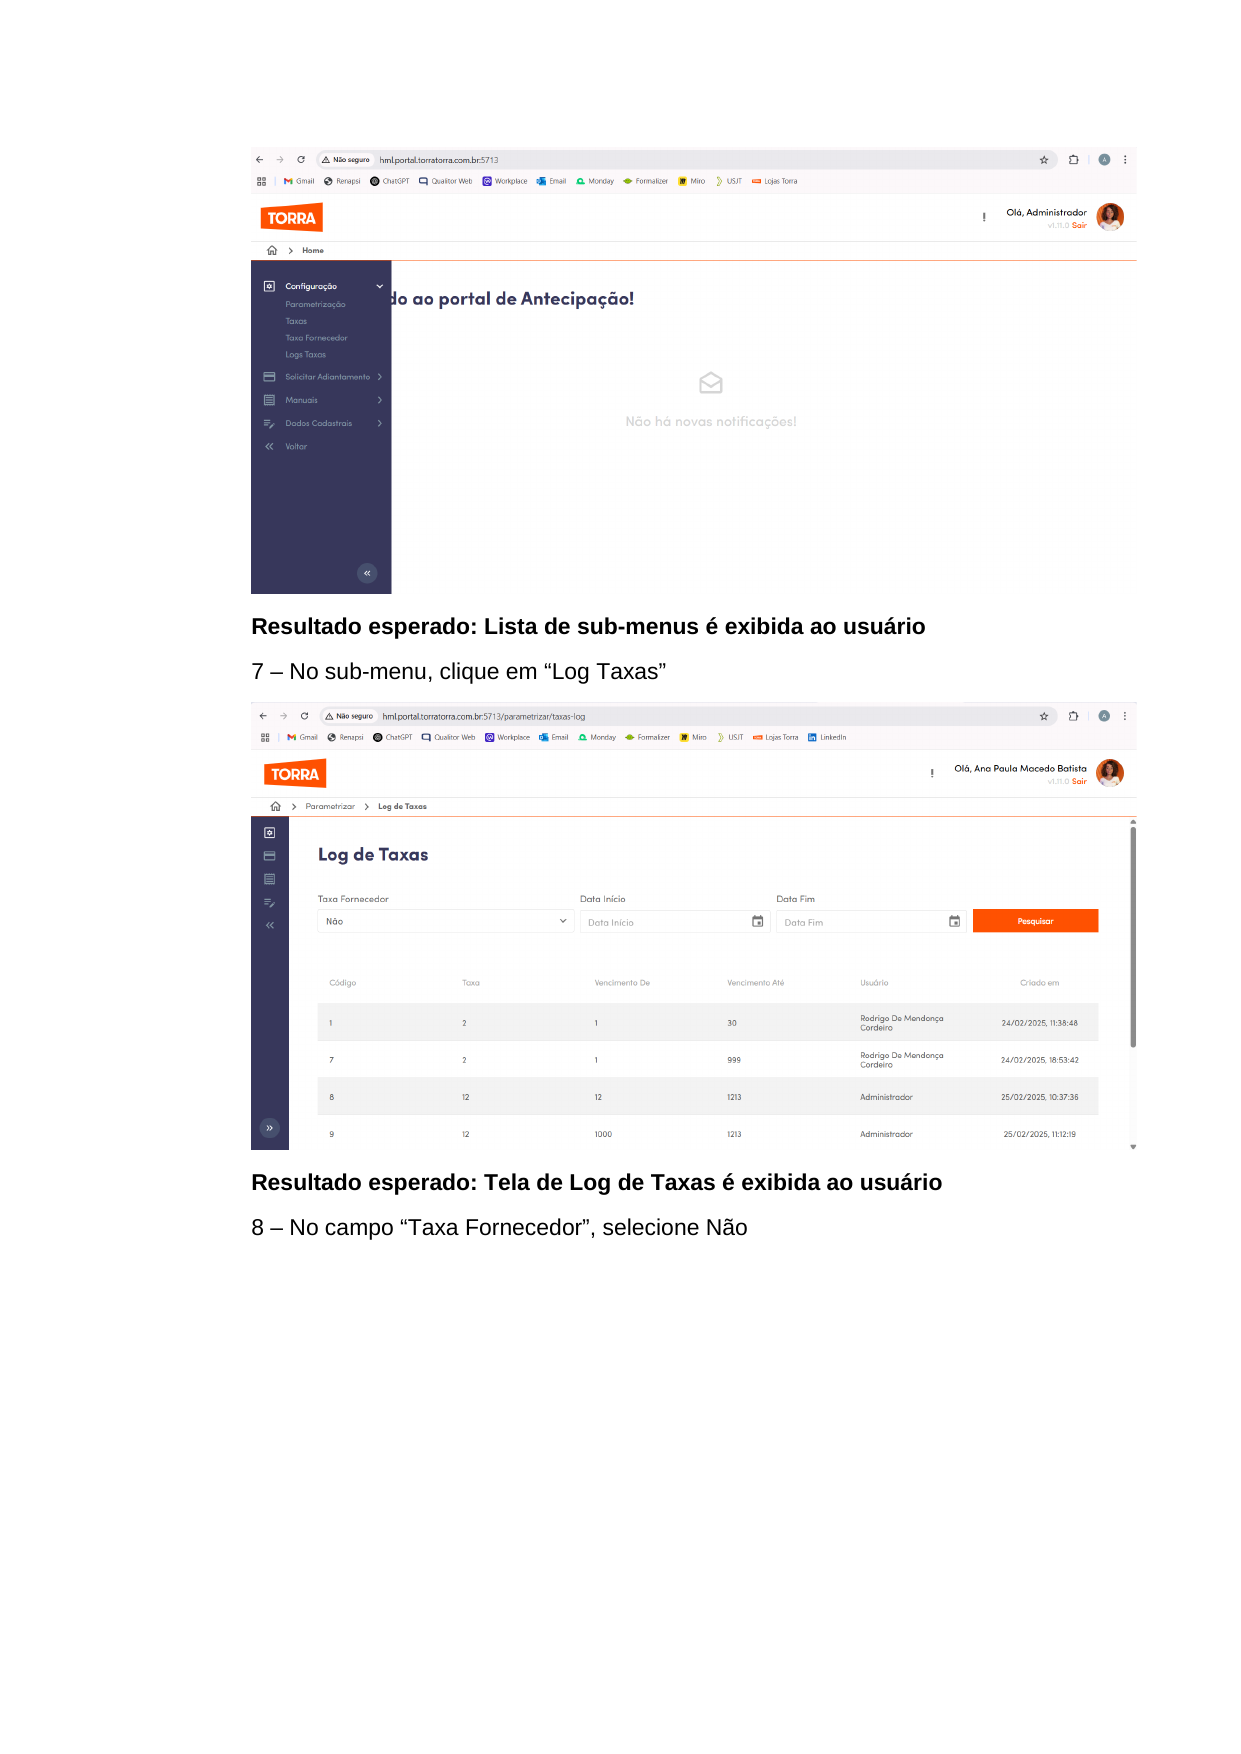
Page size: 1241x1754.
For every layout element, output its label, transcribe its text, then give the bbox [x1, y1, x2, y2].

picture [251, 702, 1137, 1150]
picture [251, 147, 1137, 594]
text Resultado esperado: Tela de Log de Taxas é exibida ao usuário [177, 1168, 1063, 1195]
text Resultado esperado: Lista de sub-menus é exibida ao usuário [177, 613, 1063, 639]
text 7 – No sub-menu, clique em “Log Taxas” [177, 658, 1063, 684]
text 8 – No campo “Taxa Fornecedor”, selecione Não [177, 1214, 1063, 1240]
